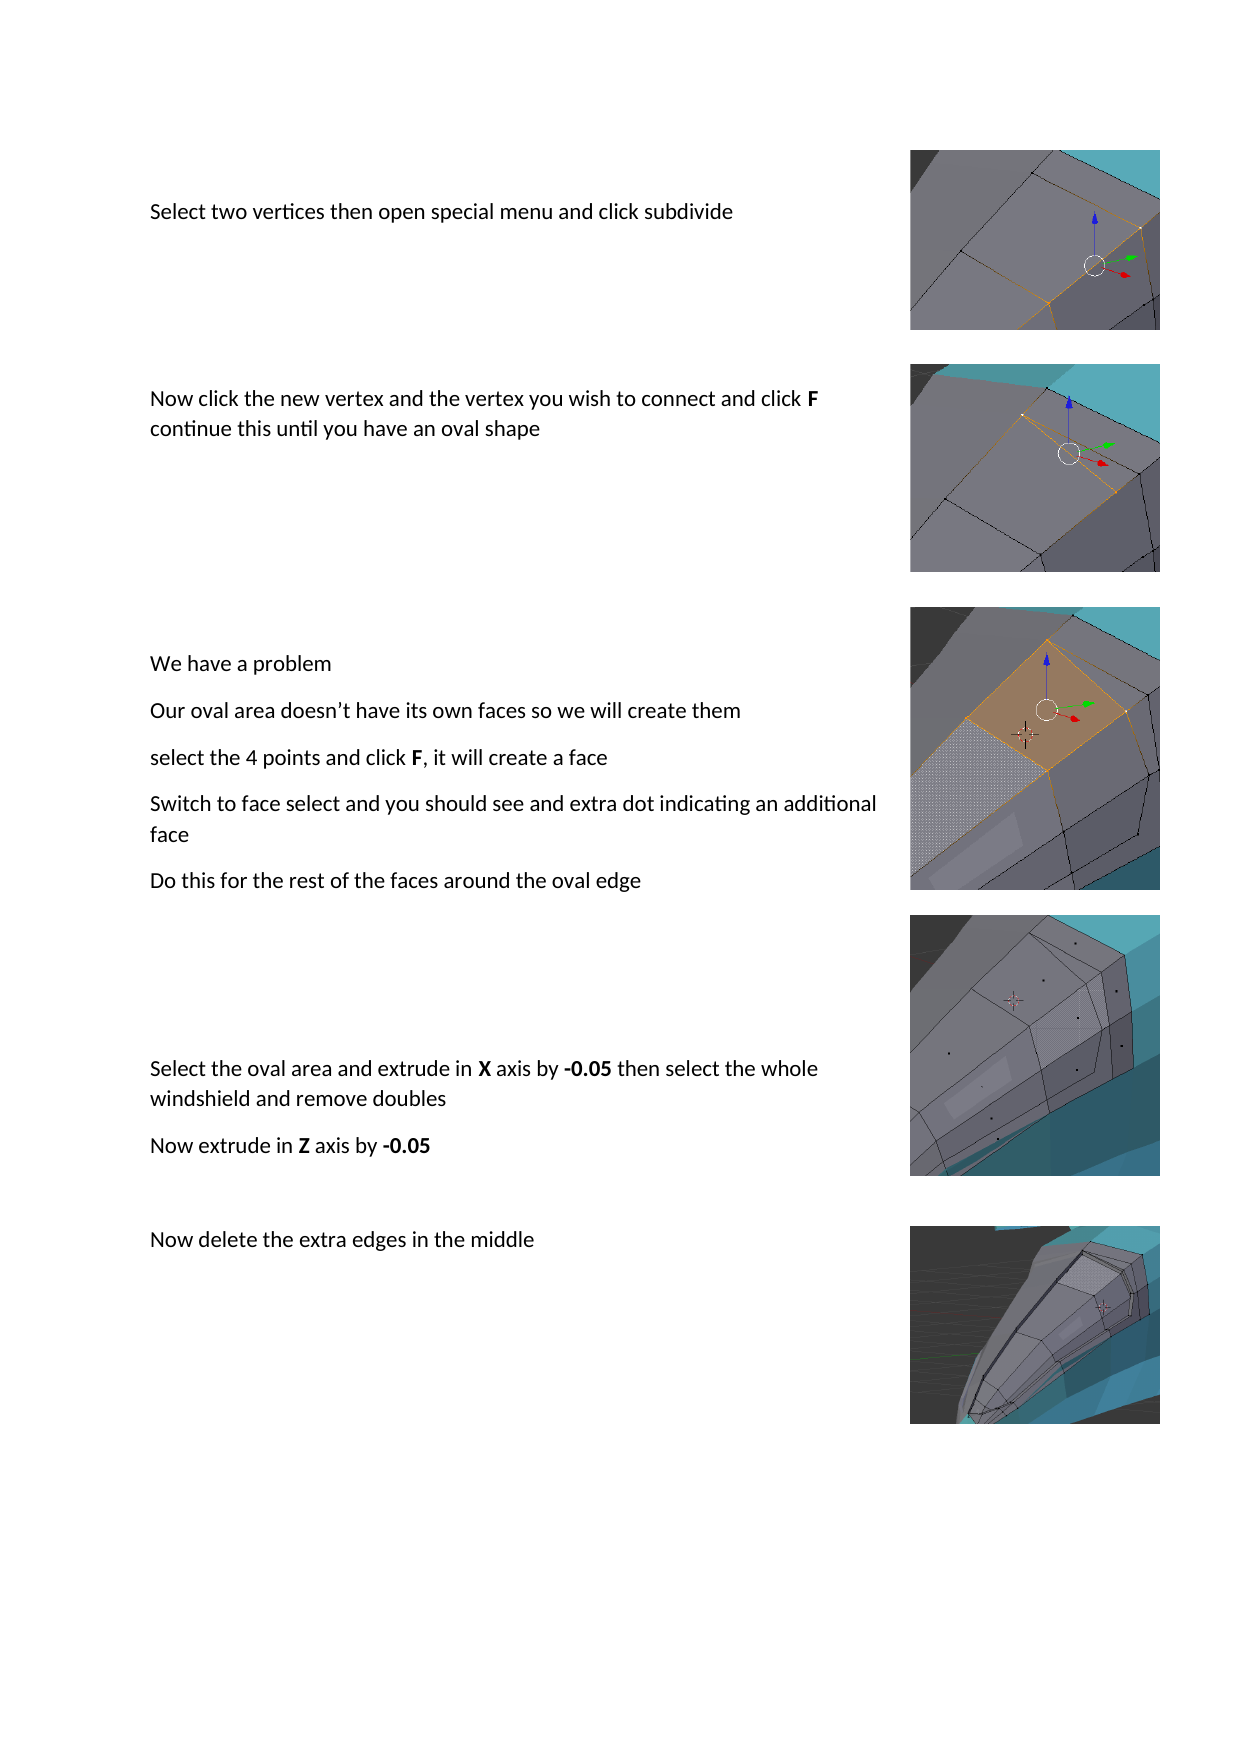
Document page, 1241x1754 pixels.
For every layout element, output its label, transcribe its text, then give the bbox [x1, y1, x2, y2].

text Do this for the rest of the faces around the oval edge [150, 867, 1090, 895]
picture [909, 364, 1160, 571]
text select the 4 points and click F, it will create a face [150, 743, 909, 771]
text Our oval area doesn’t have its own faces so we will create them [150, 696, 909, 724]
text We have a problem [150, 649, 909, 677]
picture [909, 150, 1160, 329]
text Now delete the extra edges in the middle [150, 1225, 1090, 1253]
text Select two vertices then open special menu and click subdivide [150, 197, 909, 225]
picture [909, 1226, 1160, 1424]
text Switch to face select and you should see and extra dot indicating an additional face [150, 789, 909, 848]
text Select the oval area and extrude in X axis by -0.05 then select the whole windshield and remove doubles [150, 1054, 909, 1112]
picture [909, 607, 1160, 889]
text Now click the new vertex and the vertex you wish to connect and click F continue this until you have an oval shape [150, 384, 909, 443]
text Now extrude in Z axis by -0.05 [150, 1131, 909, 1159]
picture [909, 915, 1160, 1176]
